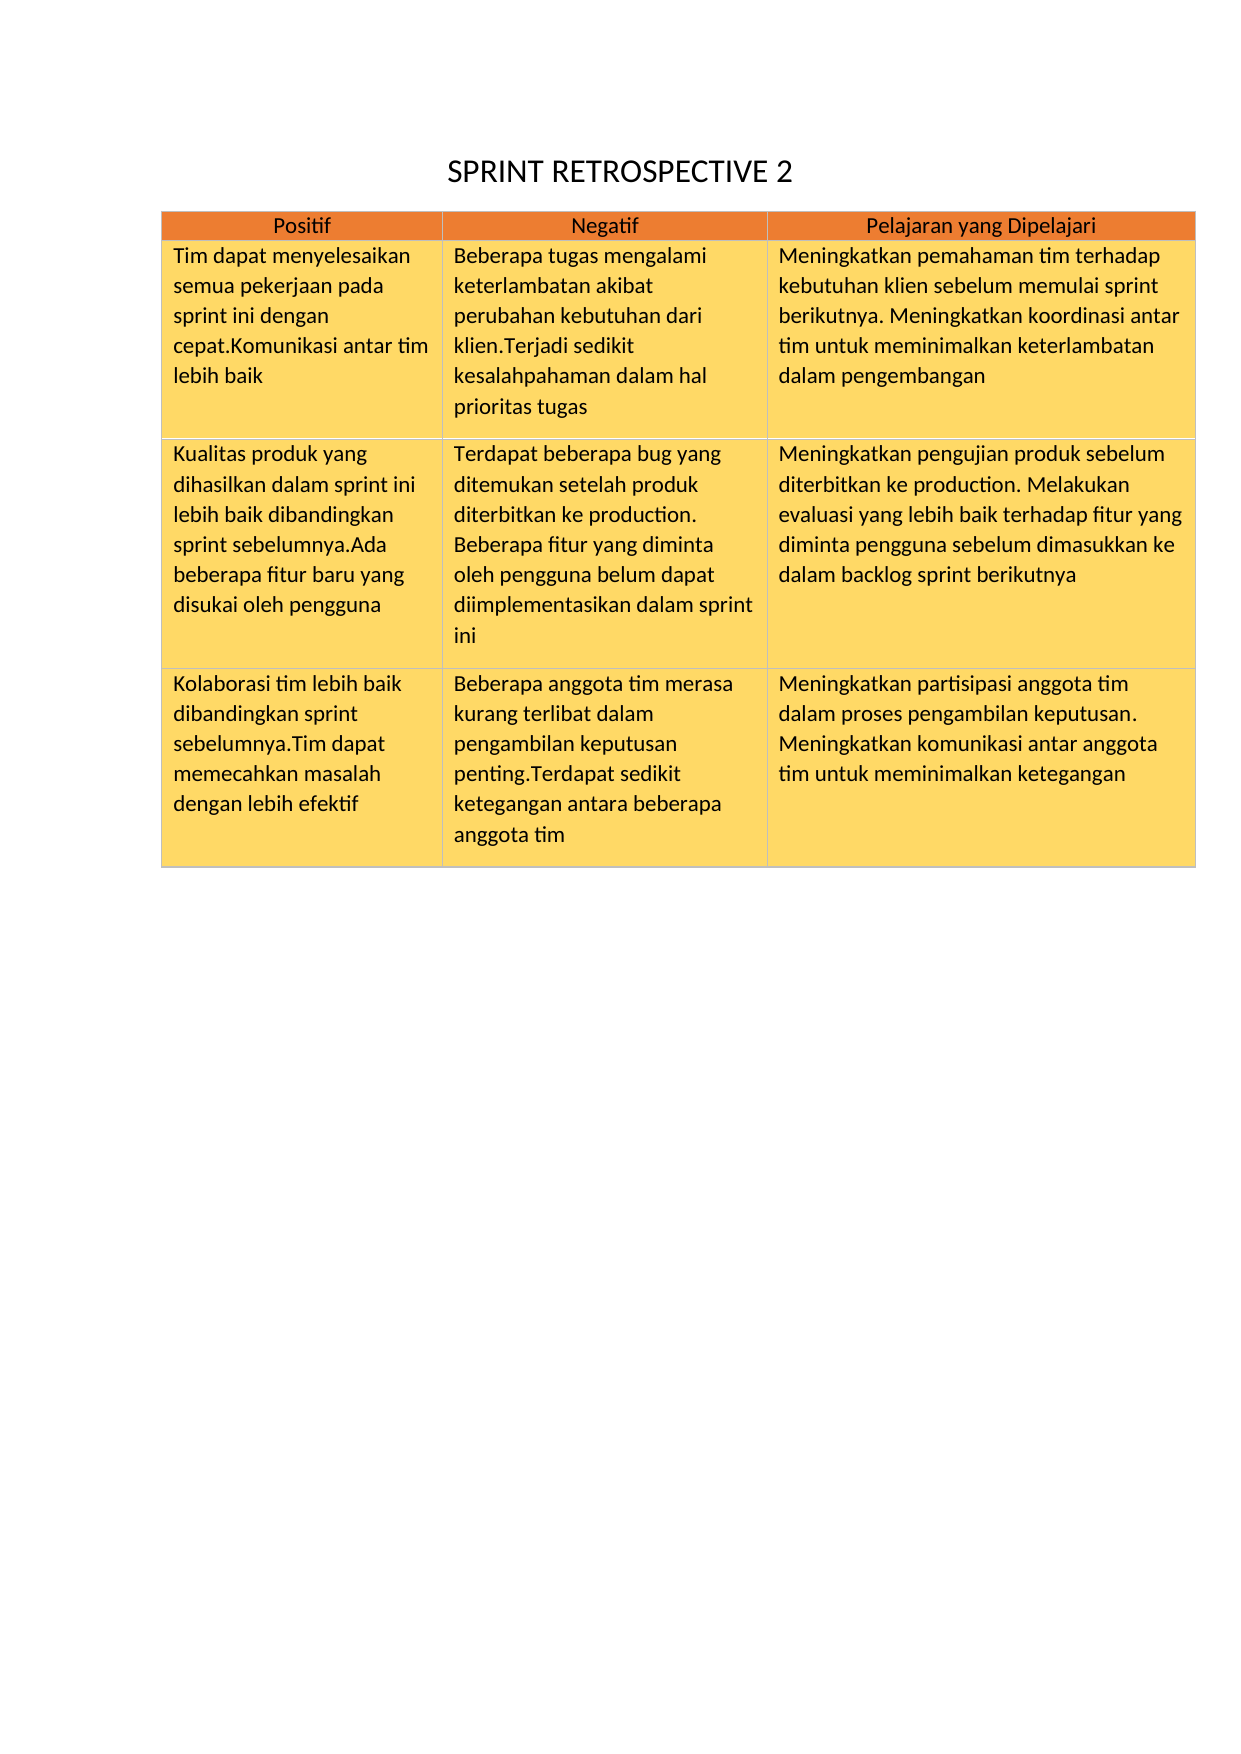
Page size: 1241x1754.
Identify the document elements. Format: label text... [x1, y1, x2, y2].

table_cell Meningkatkan partisipasi anggota tim dalam proses pengambilan keputusan. Meningkatkan komunikasi antar anggota tim untuk meminimalkan ketegangan [768, 669, 1195, 866]
table_cell Kolaborasi tim lebih baik dibandingkan sprint sebelumnya.Tim dapat memecahkan masalah dengan lebih efektif [162, 669, 442, 866]
table_header Negatif [443, 212, 767, 240]
table_cell Beberapa anggota tim merasa kurang terlibat dalam pengambilan keputusan penting.Terdapat sedikit ketegangan antara beberapa anggota tim [443, 669, 767, 866]
table_cell Meningkatkan pengujian produk sebelum diterbitkan ke production. Melakukan evaluasi yang lebih baik terhadap fitur yang diminta pengguna sebelum dimasukkan ke dalam backlog sprint berikutnya [768, 440, 1195, 668]
table_header Positif [162, 212, 442, 240]
table_cell Meningkatkan pemahaman tim terhadap kebutuhan klien sebelum memulai sprint berikutnya. Meningkatkan koordinasi antar tim untuk meminimalkan keterlambatan dalam pengembangan [768, 241, 1195, 438]
table_cell Beberapa tugas mengalami keterlambatan akibat perubahan kebutuhan dari klien.Terjadi sedikit kesalahpahaman dalam hal prioritas tugas [443, 241, 767, 438]
table_cell Terdapat beberapa bug yang ditemukan setelah produk diterbitkan ke production. Beberapa fitur yang diminta oleh pengguna belum dapat diimplementasikan dalam sprint ini [443, 440, 767, 668]
table_cell Kualitas produk yang dihasilkan dalam sprint ini lebih baik dibandingkan sprint sebelumnya.Ada beberapa fitur baru yang disukai oleh pengguna [162, 440, 442, 668]
table_header Pelajaran yang Dipelajari [768, 212, 1195, 240]
text SPRINT RETROSPECTIVE 2 [150, 150, 1090, 191]
table_cell Tim dapat menyelesaikan semua pekerjaan pada sprint ini dengan cepat.Komunikasi antar tim lebih baik [162, 241, 442, 438]
